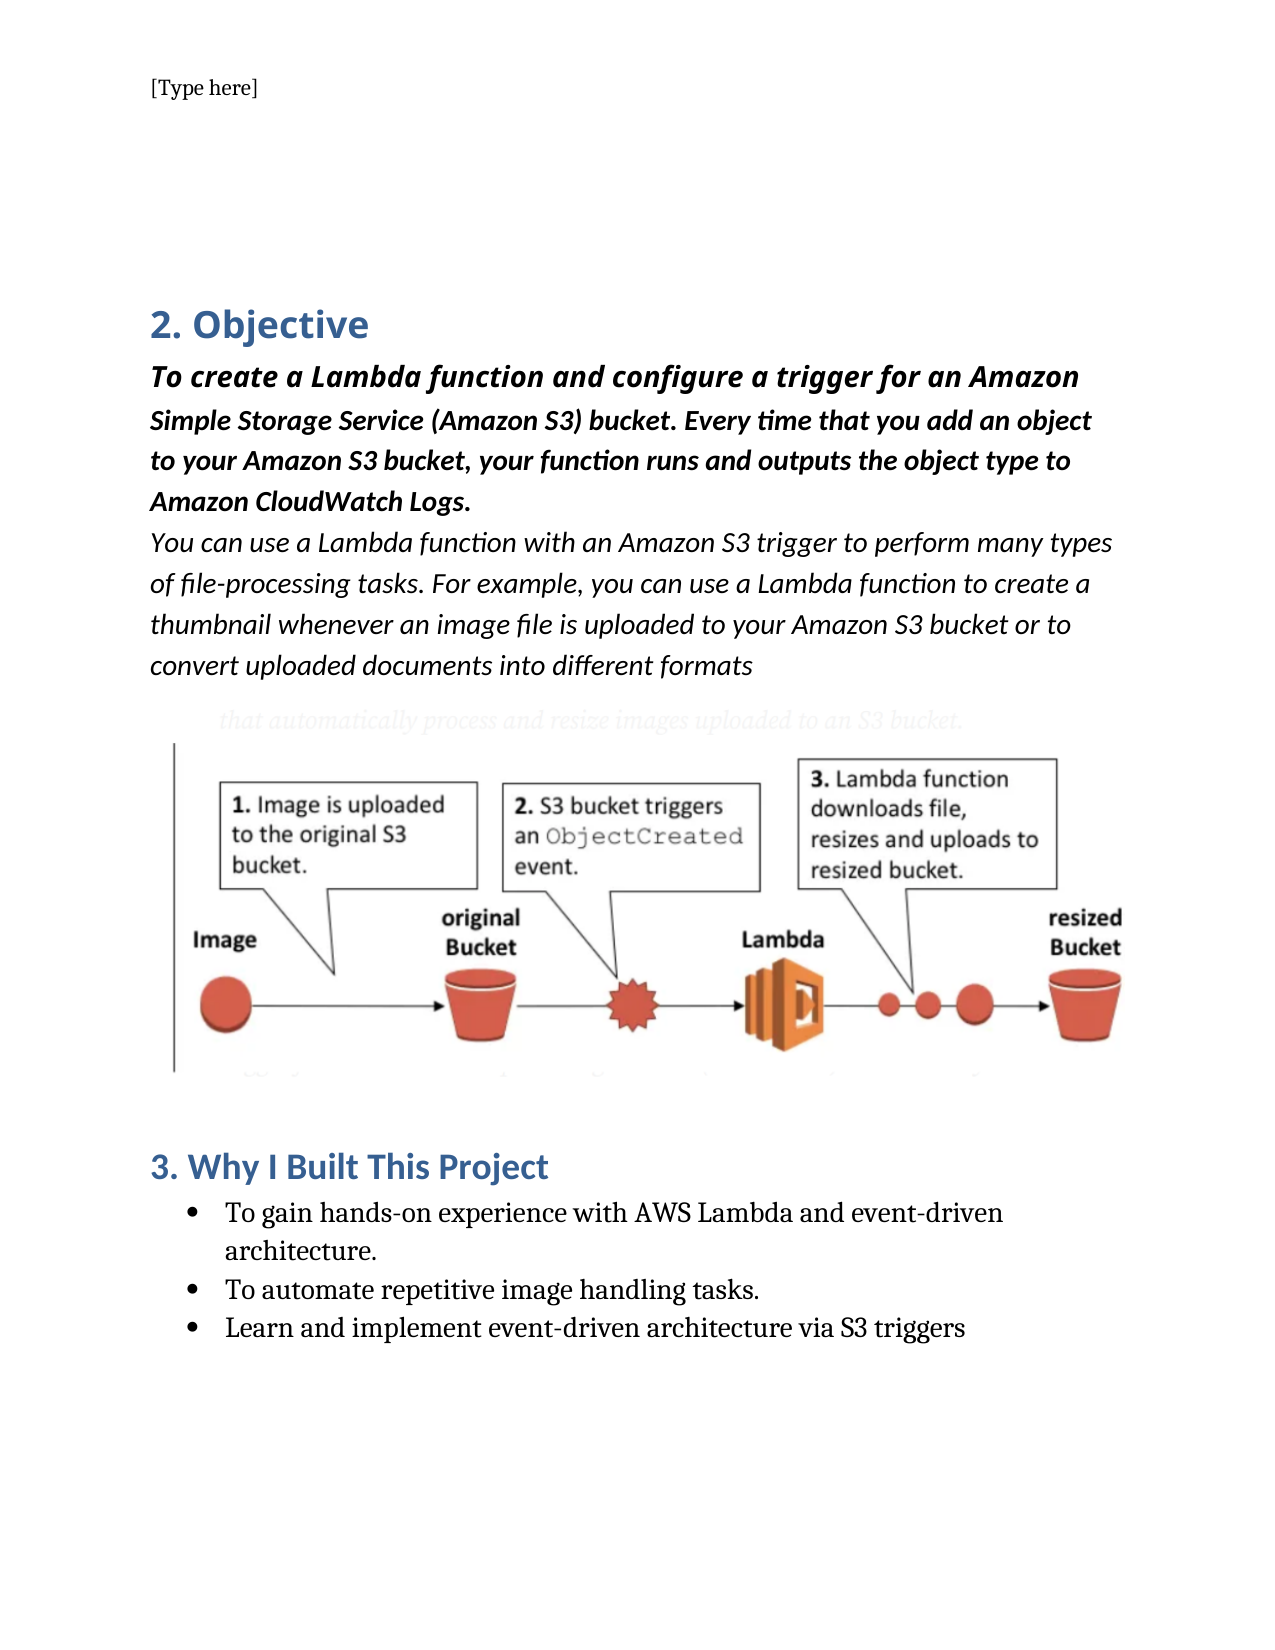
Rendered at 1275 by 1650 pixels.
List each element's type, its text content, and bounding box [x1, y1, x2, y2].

text To create a Lambda function and configure a trigger for an Amazon Simple Storage Service (Amazon S3) bucket. Every time that you add an object to your Amazon S3 bucket, your function runs and outputs the object type to Amazon CloudWatch Logs. You can use a Lambda function with an Amazon S3 trigger to perform many types of file-processing tasks. For example, you can use a Lambda function to create a thumbnail whenever an image file is uploaded to your Amazon S3 bucket or to convert uploaded documents into different formats [150, 357, 1125, 683]
subtitle 3. Why I Built This Project [150, 1143, 1125, 1189]
list Learn and implement event-driven architecture via S3 triggers [187, 1311, 1125, 1345]
list To gain hands-on experience with AWS Lambda and event-driven architecture. [187, 1196, 1125, 1268]
subtitle 2. Objective [150, 298, 1125, 349]
picture [150, 708, 1125, 1090]
list To automate repetitive image handling tasks. [187, 1273, 1125, 1306]
